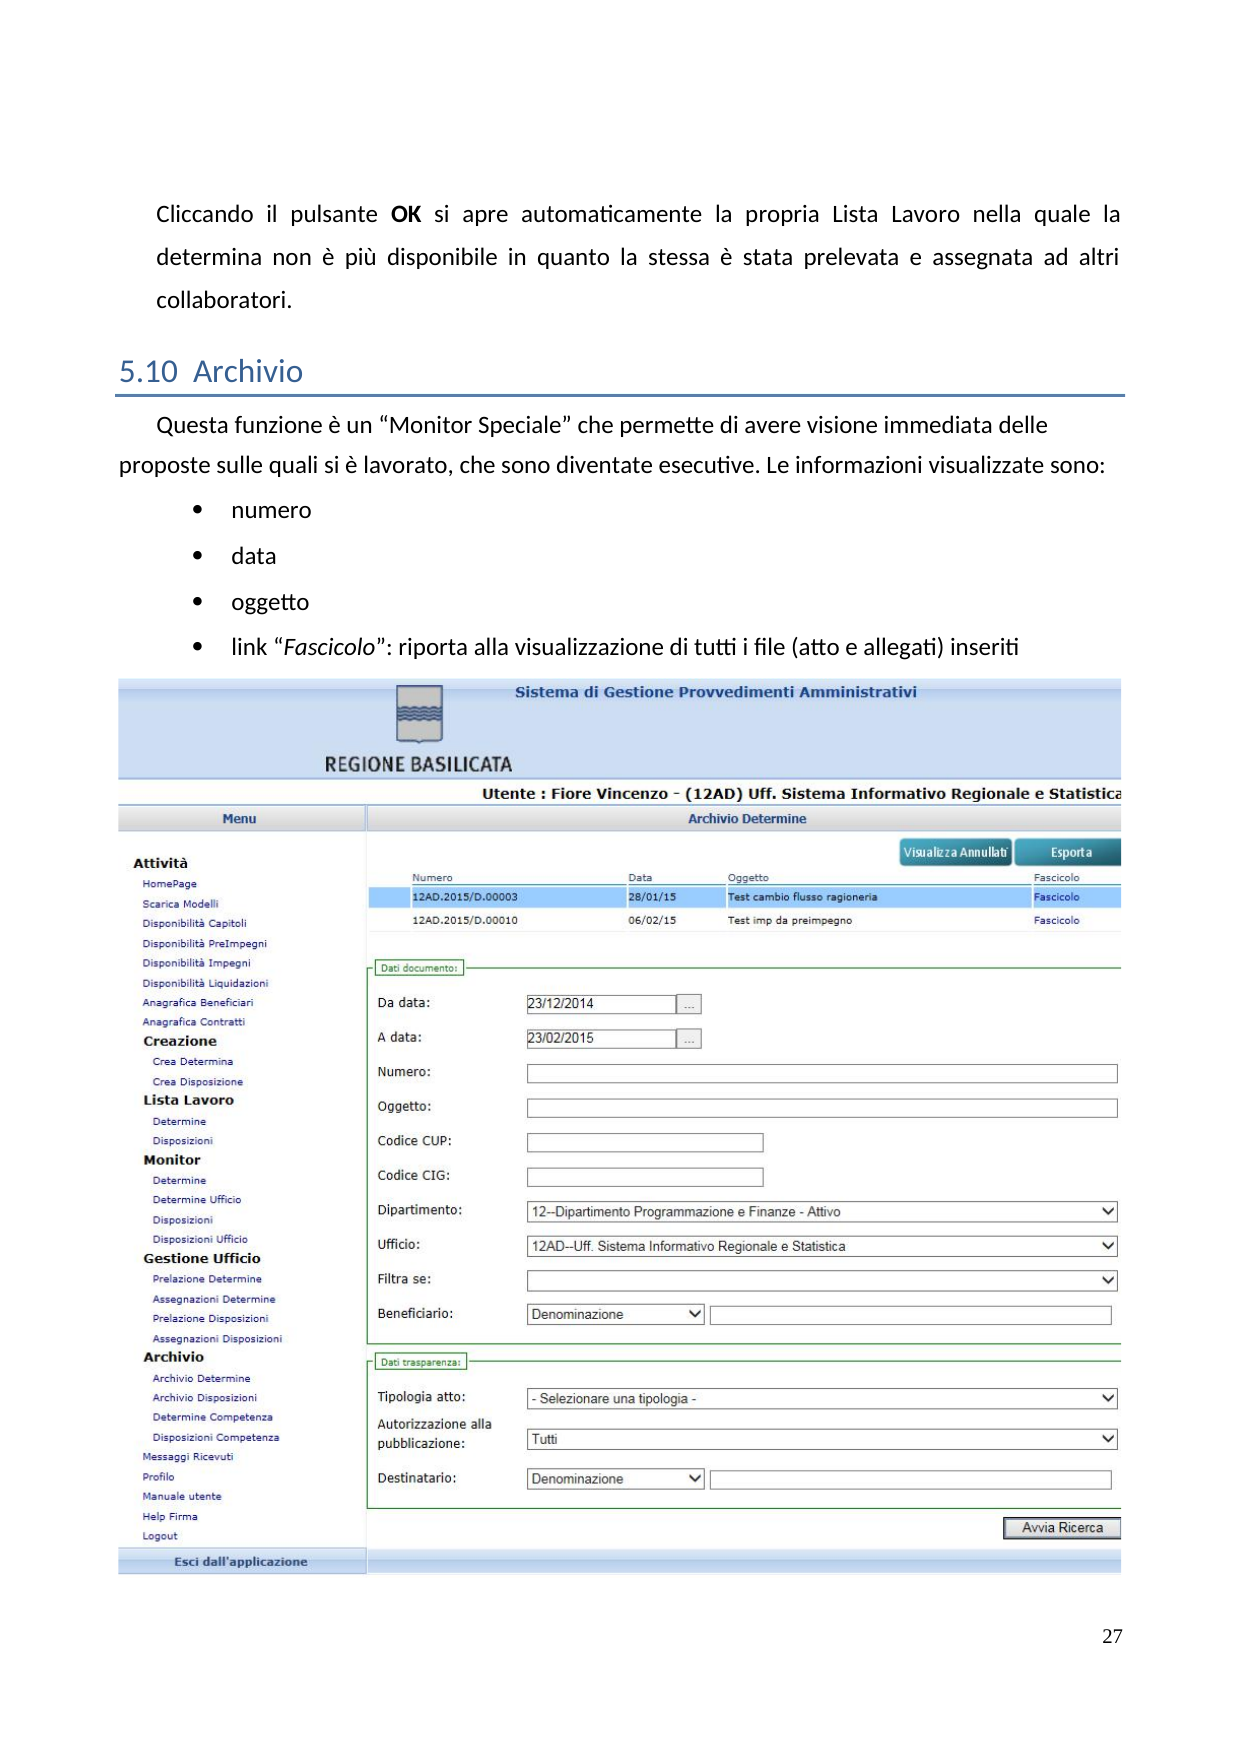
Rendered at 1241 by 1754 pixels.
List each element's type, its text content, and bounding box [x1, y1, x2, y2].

list data [193, 540, 1123, 571]
picture [118, 678, 1122, 1578]
list link “Fascicolo”: riporta alla visualizzazione di tutti i file (atto e allegati) inseriti [193, 632, 1123, 662]
text 27 [1102, 1625, 1123, 1649]
list numero [193, 494, 1123, 525]
text 5.10 Archivio [119, 350, 1123, 391]
list oggetto [193, 586, 1123, 616]
picture [115, 393, 1126, 397]
text Questa funzione è un “Monitor Speciale” che permette di avere visione immediata delle proposte sulle quali si è lavorato, che sono diventate esecutive. Le informazioni visualizzate sono: [119, 409, 1123, 479]
text Cliccando il pulsante OK si apre automaticamente la propria Lista Lavoro nella quale la determina non è più disponibile in quanto la stessa è stata prelevata e assegnata ad altri collaboratori. [156, 198, 1121, 314]
